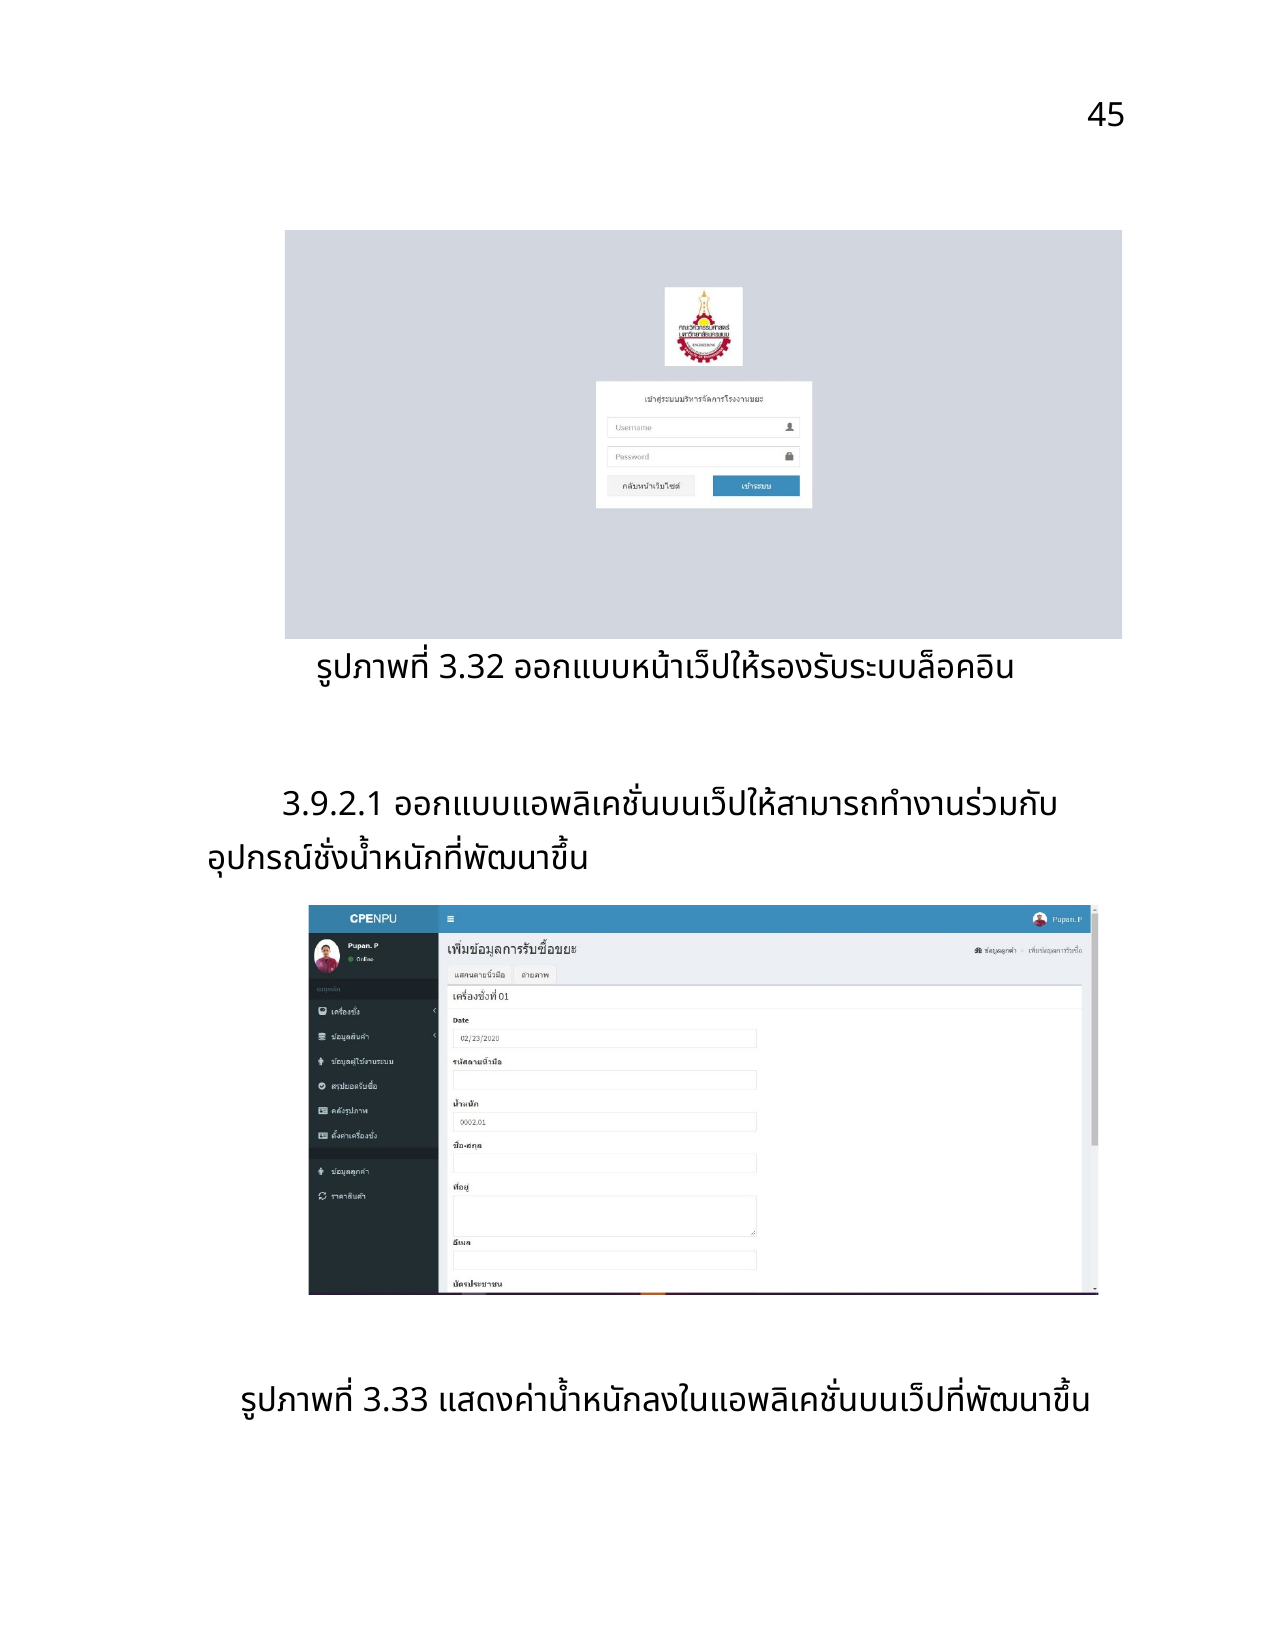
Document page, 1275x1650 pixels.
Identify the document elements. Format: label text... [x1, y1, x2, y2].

picture [284, 230, 1123, 639]
picture [308, 905, 1099, 1295]
text 3.9.2.1 ออกแบบแอพลิเคชั่นบนเว็ปให้สามารถทำงานร่วมกับอุปกรณ์ชั่งน้ำหนักที่พัฒนาขึ้น [207, 779, 1125, 884]
text รูปภาพที่ 3.33 แสดงค่าน้ำหนักลงในแอพลิเคชั่นบนเว็ปที่พัฒนาขึ้น [207, 1375, 1125, 1426]
